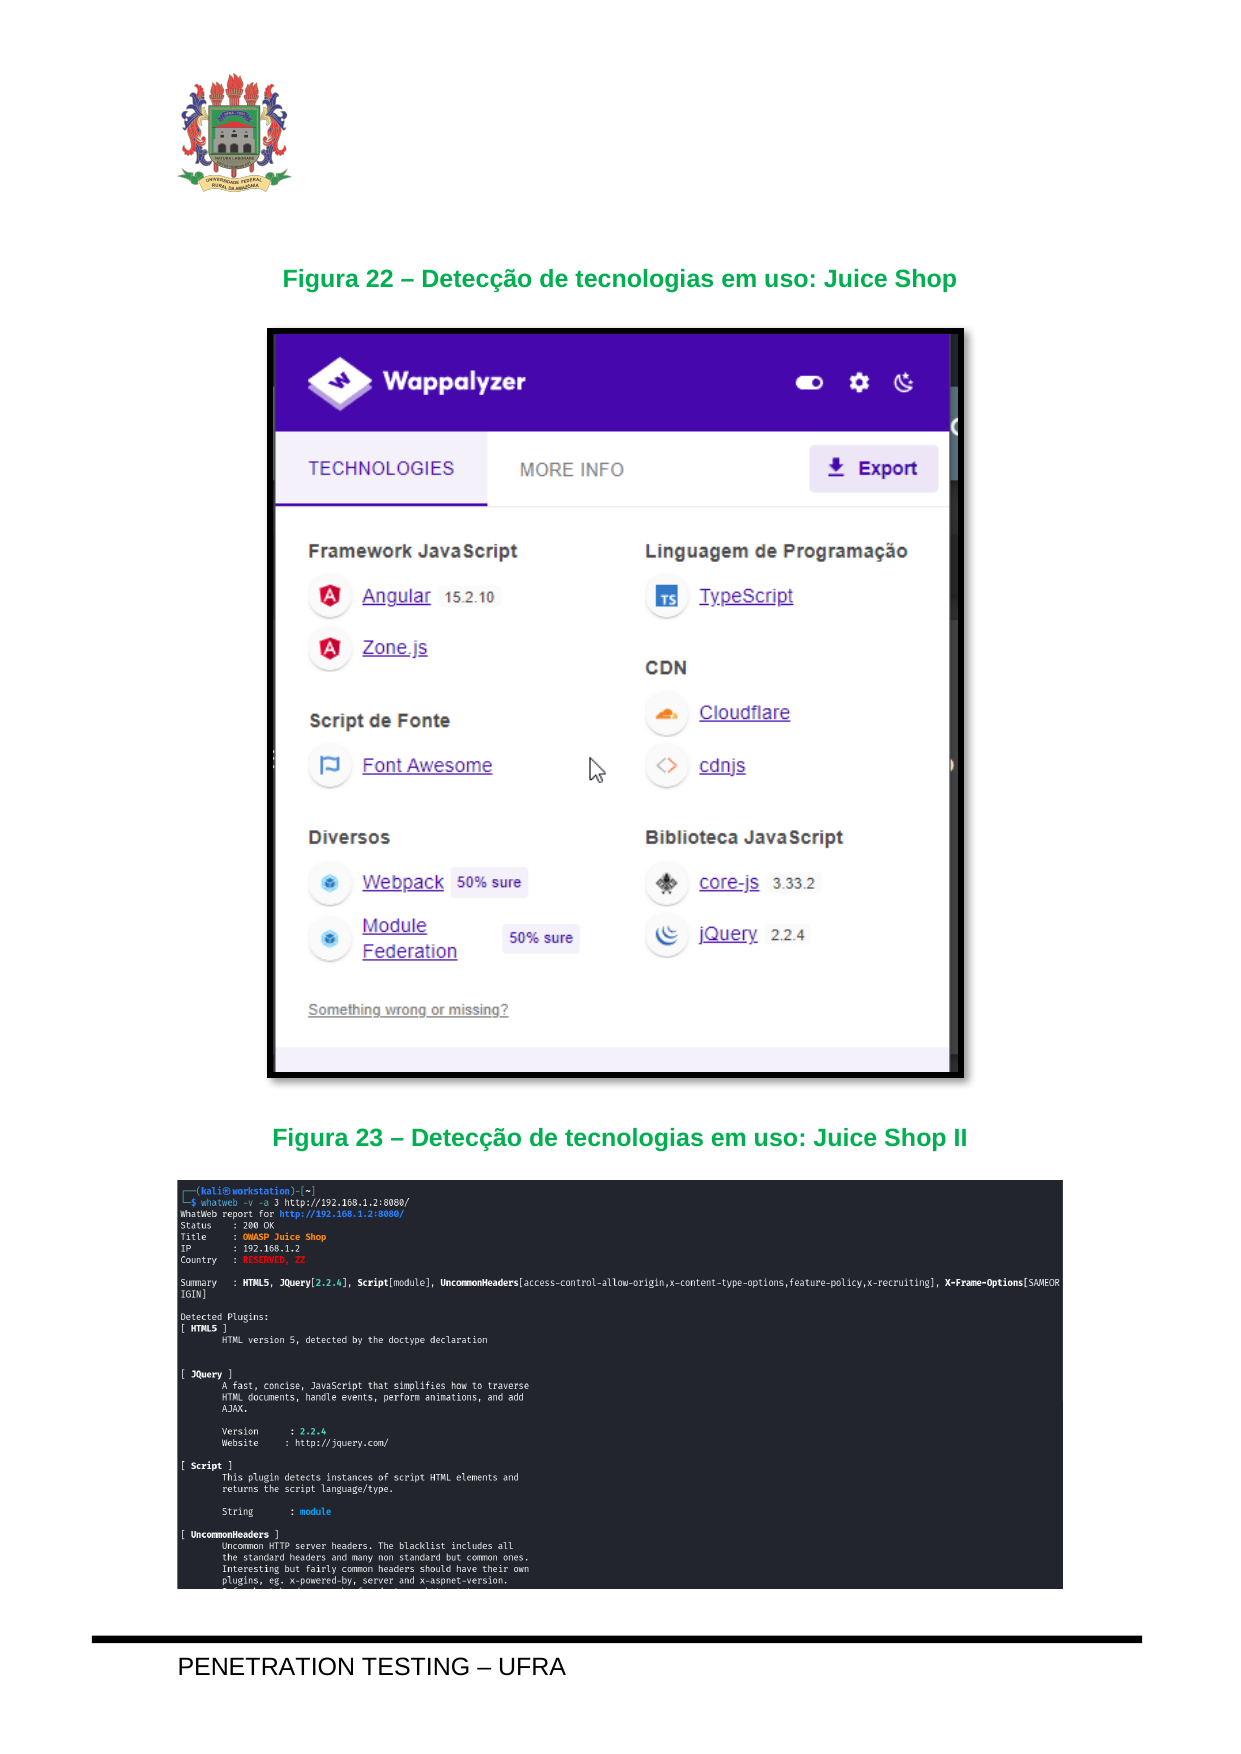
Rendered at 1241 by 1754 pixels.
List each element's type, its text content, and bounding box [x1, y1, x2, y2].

picture [177, 73, 292, 192]
text Figura 22 – Detecção de tecnologias em uso: Juice Shop [177, 264, 1063, 292]
picture [177, 1180, 1063, 1589]
text Figura 23 – Detecção de tecnologias em uso: Juice Shop II [177, 1123, 1063, 1152]
picture [273, 334, 958, 1072]
